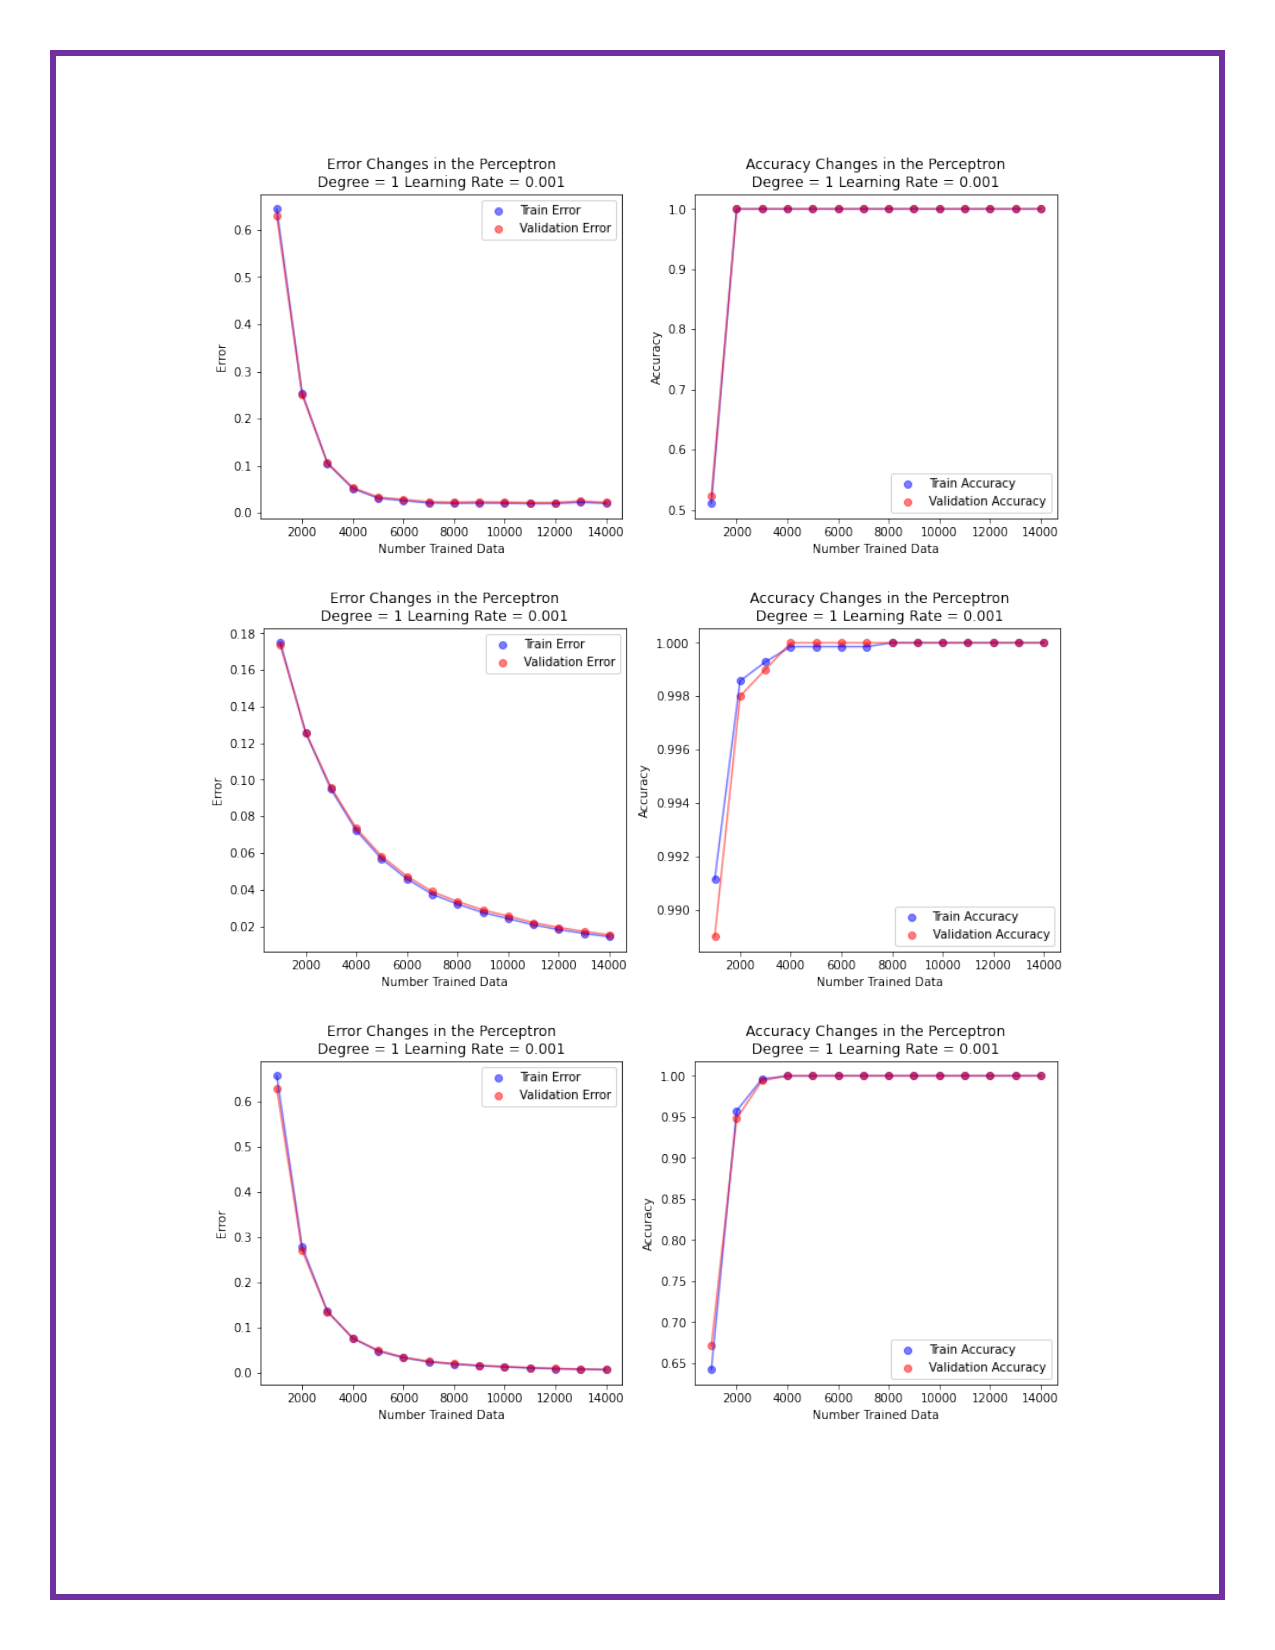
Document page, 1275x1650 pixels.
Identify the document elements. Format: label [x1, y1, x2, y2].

picture [208, 1016, 1067, 1430]
picture [204, 583, 1071, 997]
picture [208, 150, 1067, 564]
